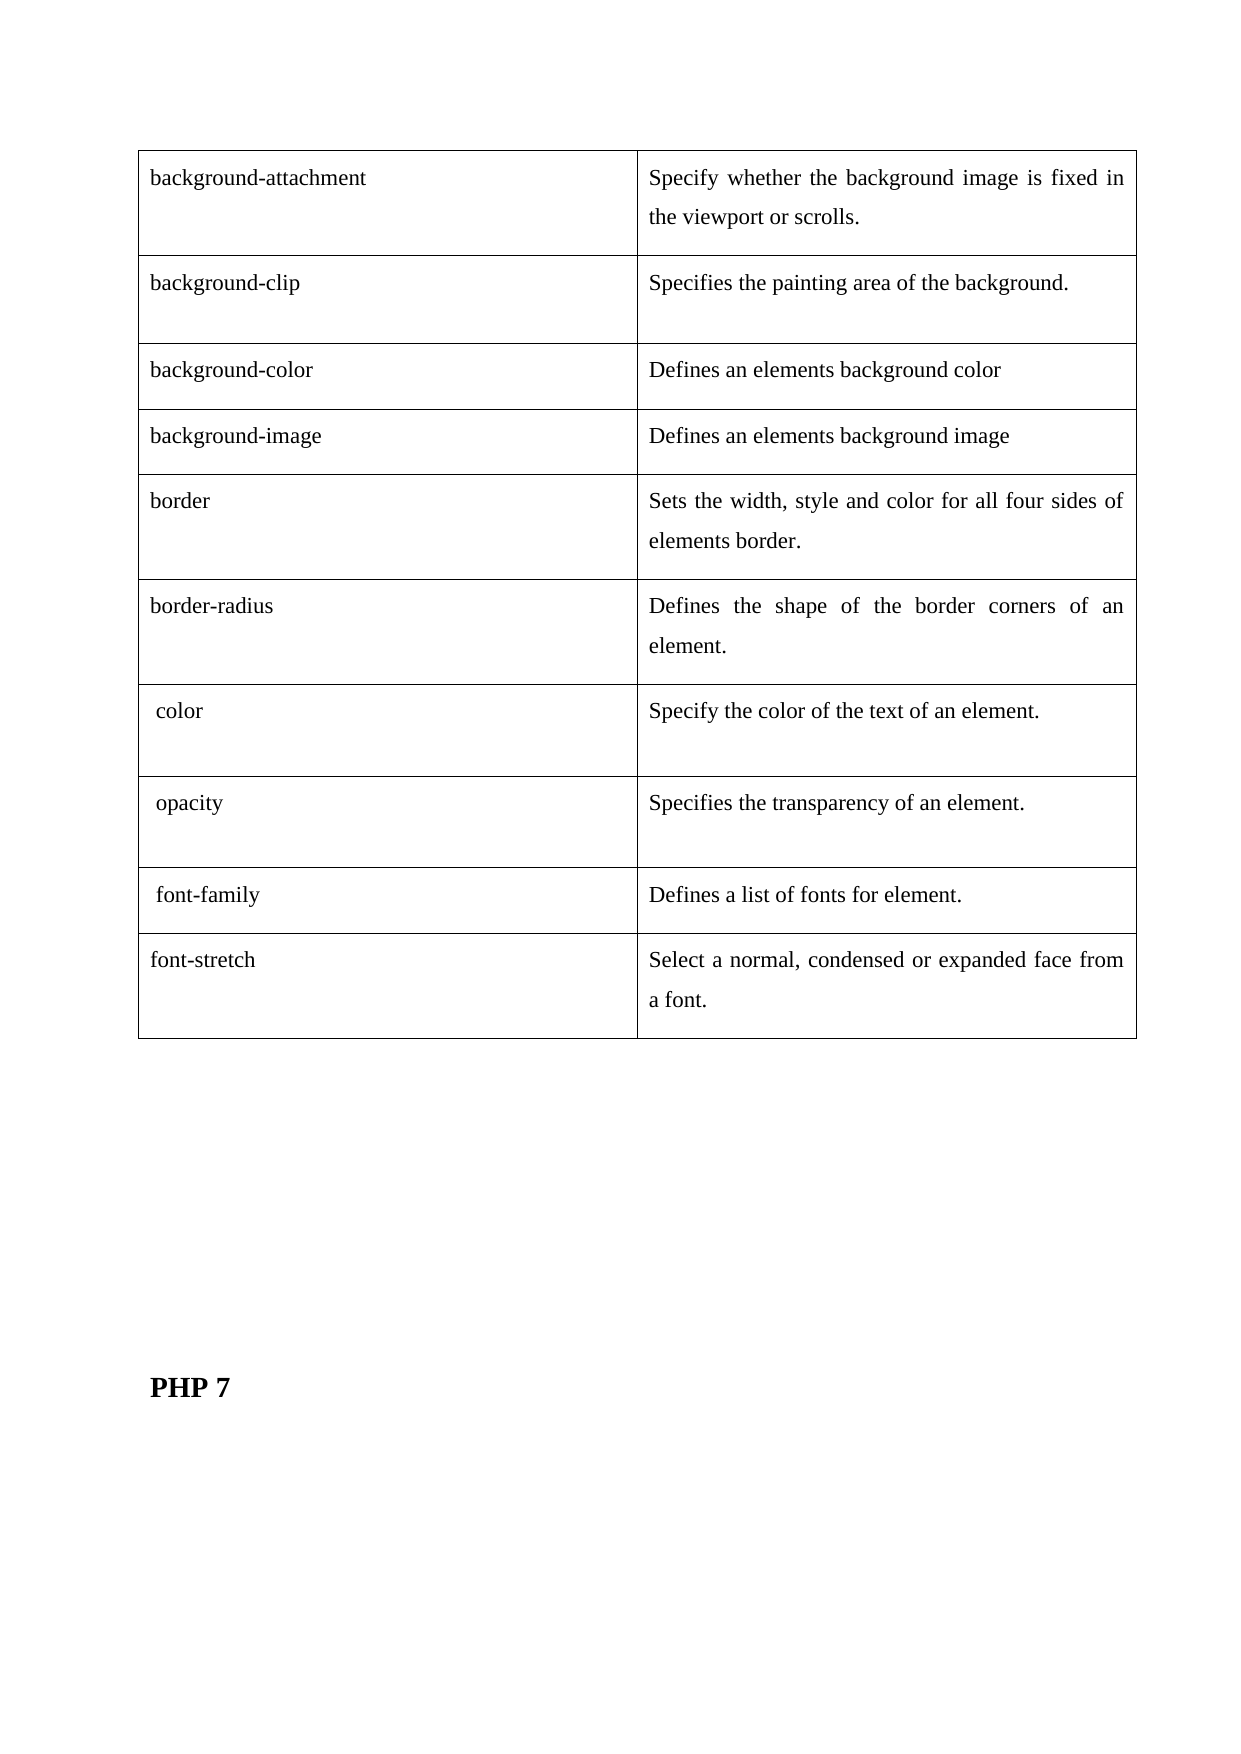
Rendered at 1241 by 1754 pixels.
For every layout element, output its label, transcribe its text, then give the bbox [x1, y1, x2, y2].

table_cell Specify whether the background image is fixed in the viewport or scrolls. [638, 151, 1136, 255]
table_cell Defines a list of fonts for element. [638, 868, 1136, 933]
table_cell border [139, 475, 637, 579]
table_cell Specifies the transparency of an element. [638, 777, 1136, 867]
table_cell Specify the color of the text of an element. [638, 685, 1136, 776]
table_cell background-attachment [139, 151, 637, 255]
table_cell opacity [139, 777, 637, 867]
table_cell Defines an elements background image [638, 410, 1136, 474]
table_cell font-family [139, 868, 637, 933]
table_cell background-image [139, 410, 637, 474]
table_cell Select a normal, condensed or expanded face from a font. [638, 934, 1136, 1038]
text PHP 7 [150, 1370, 1128, 1404]
table_cell Specifies the painting area of the background. [638, 256, 1136, 343]
table_cell Defines the shape of the border corners of an element. [638, 580, 1136, 684]
table_cell font-stretch [139, 934, 637, 1038]
table_cell border-radius [139, 580, 637, 684]
table_cell color [139, 685, 637, 776]
table_cell background-clip [139, 256, 637, 343]
table_cell Defines an elements background color [638, 344, 1136, 408]
table_cell Sets the width, style and color for all four sides of elements border. [638, 475, 1136, 579]
table_cell background-color [139, 344, 637, 408]
